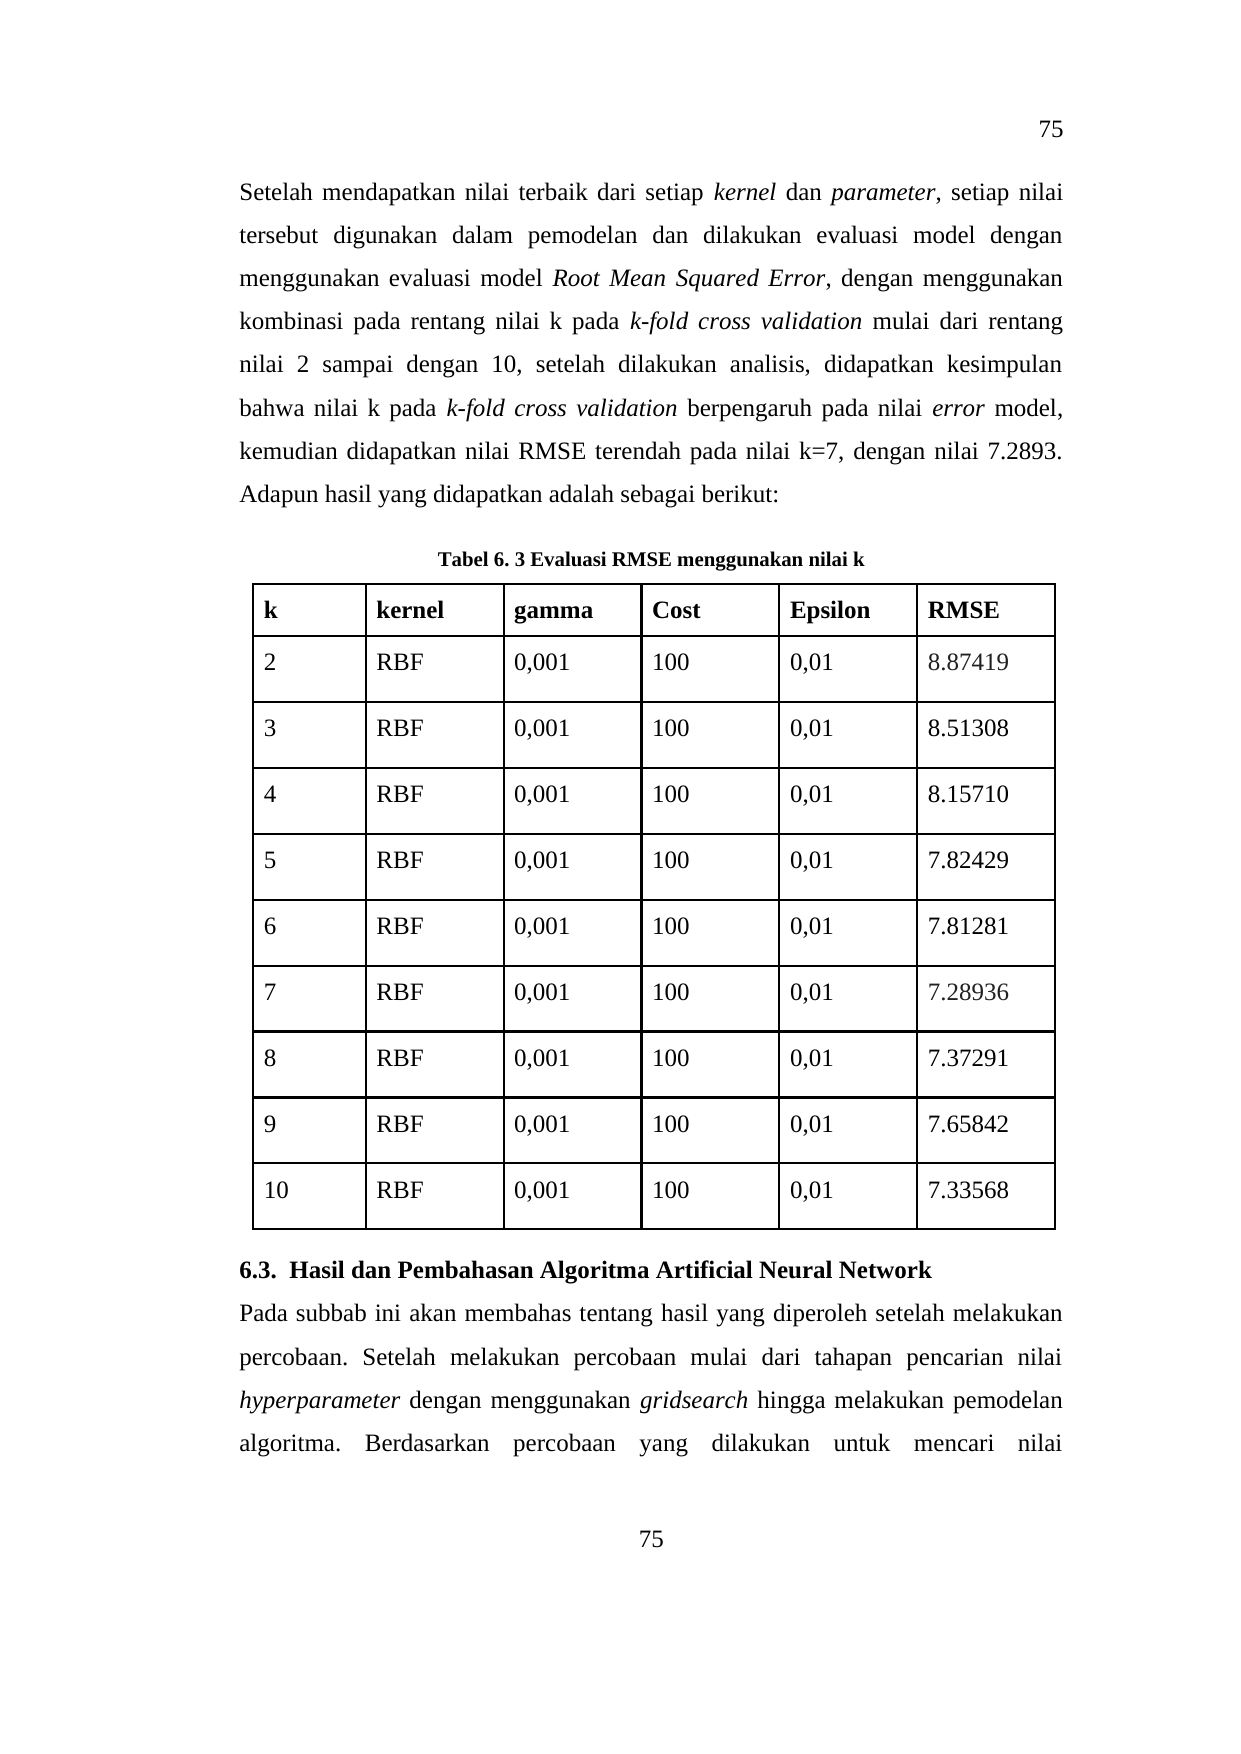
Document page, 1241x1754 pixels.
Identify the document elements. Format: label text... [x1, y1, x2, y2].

table_cell RBF [367, 901, 503, 964]
table_cell 100 [643, 967, 778, 1030]
table_cell 0,001 [505, 835, 640, 898]
table_cell 0,01 [780, 769, 916, 833]
table_cell 0,01 [780, 1164, 916, 1228]
table_cell 0,01 [780, 703, 916, 767]
table_cell 0,01 [780, 1033, 916, 1096]
table_cell RBF [367, 637, 503, 701]
table_cell 0,001 [505, 901, 640, 964]
table_cell 100 [643, 637, 778, 701]
table_cell 0,001 [505, 967, 640, 1030]
subtitle 6.3. Hasil dan Pembahasan Algoritma Artificial Neural Network [239, 1255, 1063, 1284]
table_header Cost [643, 585, 778, 635]
table_cell 8.15710 [918, 769, 1054, 833]
table_cell 100 [643, 1033, 778, 1096]
table_header Epsilon [780, 585, 916, 635]
table_cell 0,001 [505, 637, 640, 701]
table_cell 7 [254, 967, 365, 1030]
table_header k [254, 585, 365, 635]
table_cell 0,01 [780, 967, 916, 1030]
table_cell 7.82429 [918, 835, 1054, 898]
table_cell 7.65842 [918, 1099, 1054, 1162]
table_header RMSE [918, 585, 1054, 635]
table_cell 4 [254, 769, 365, 833]
table_cell 0,01 [780, 637, 916, 701]
table_cell RBF [367, 769, 503, 833]
table_cell 0,01 [780, 835, 916, 898]
table_header kernel [367, 585, 503, 635]
table_cell 6 [254, 901, 365, 964]
table_cell 3 [254, 703, 365, 767]
text Setelah mendapatkan nilai terbaik dari setiap kernel dan parameter, setiap nilai tersebut digunakan dalam pemodelan dan dilakukan evaluasi model dengan menggunakan evaluasi model Root Mean Squared Error, dengan menggunakan kombinasi pada rentang nilai k pada k-fold cross validation mulai dari rentang nilai 2 sampai dengan 10, setelah dilakukan analisis, didapatkan kesimpulan bahwa nilai k pada k-fold cross validation berpengaruh pada nilai error model, kemudian didapatkan nilai RMSE terendah pada nilai k=7, dengan nilai 7.2893. Adapun hasil yang didapatkan adalah sebagai berikut: [239, 177, 1063, 508]
table_cell 100 [643, 901, 778, 964]
table_cell 7.33568 [918, 1164, 1054, 1228]
table_cell 100 [643, 1099, 778, 1162]
table_cell 2 [254, 637, 365, 701]
table_cell RBF [367, 835, 503, 898]
table_cell 100 [643, 835, 778, 898]
table_cell RBF [367, 1033, 503, 1096]
table_cell 100 [643, 703, 778, 767]
table_cell 0,001 [505, 1033, 640, 1096]
table_cell 0,001 [505, 769, 640, 833]
table_cell 8.87419 [918, 637, 1054, 701]
table_cell 0,01 [780, 1099, 916, 1162]
table_cell RBF [367, 1099, 503, 1162]
table_cell 10 [254, 1164, 365, 1228]
table_cell 0,001 [505, 1099, 640, 1162]
text Tabel 6. 3 Evaluasi RMSE menggunakan nilai k [239, 547, 1063, 571]
table_cell 8.51308 [918, 703, 1054, 767]
table_cell RBF [367, 703, 503, 767]
table_cell 100 [643, 769, 778, 833]
table_cell 7.28936 [918, 967, 1054, 1030]
table_cell RBF [367, 1164, 503, 1228]
table_cell 9 [254, 1099, 365, 1162]
table_cell 8 [254, 1033, 365, 1096]
table_cell 7.37291 [918, 1033, 1054, 1096]
table_cell 0,01 [780, 901, 916, 964]
table_cell 7.81281 [918, 901, 1054, 964]
table_cell 0,001 [505, 703, 640, 767]
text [239, 1298, 1063, 1457]
table_cell RBF [367, 967, 503, 1030]
table_header gamma [505, 585, 640, 635]
table_cell 100 [643, 1164, 778, 1228]
table_cell 0,001 [505, 1164, 640, 1228]
table_cell 5 [254, 835, 365, 898]
